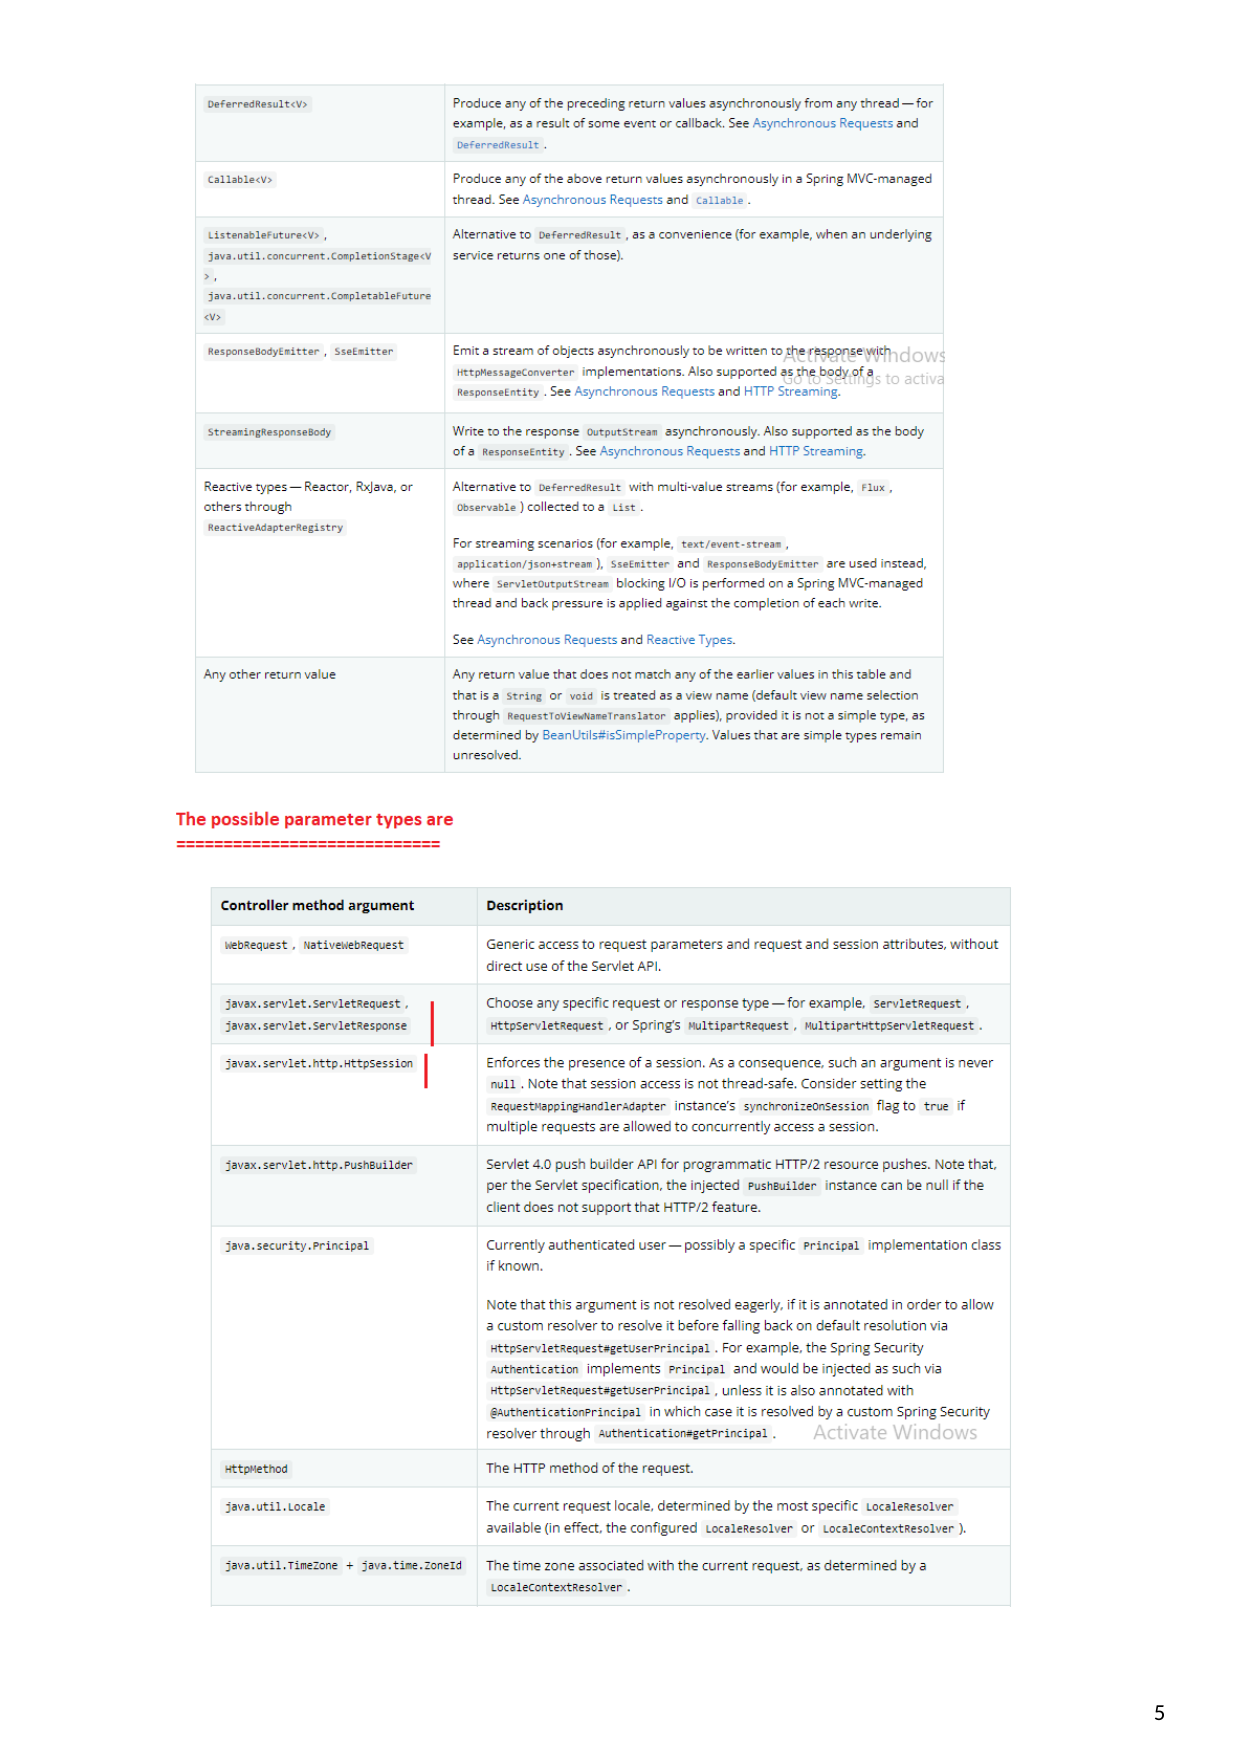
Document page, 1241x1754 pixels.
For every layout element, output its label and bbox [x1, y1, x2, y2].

picture [150, 75, 1033, 1607]
